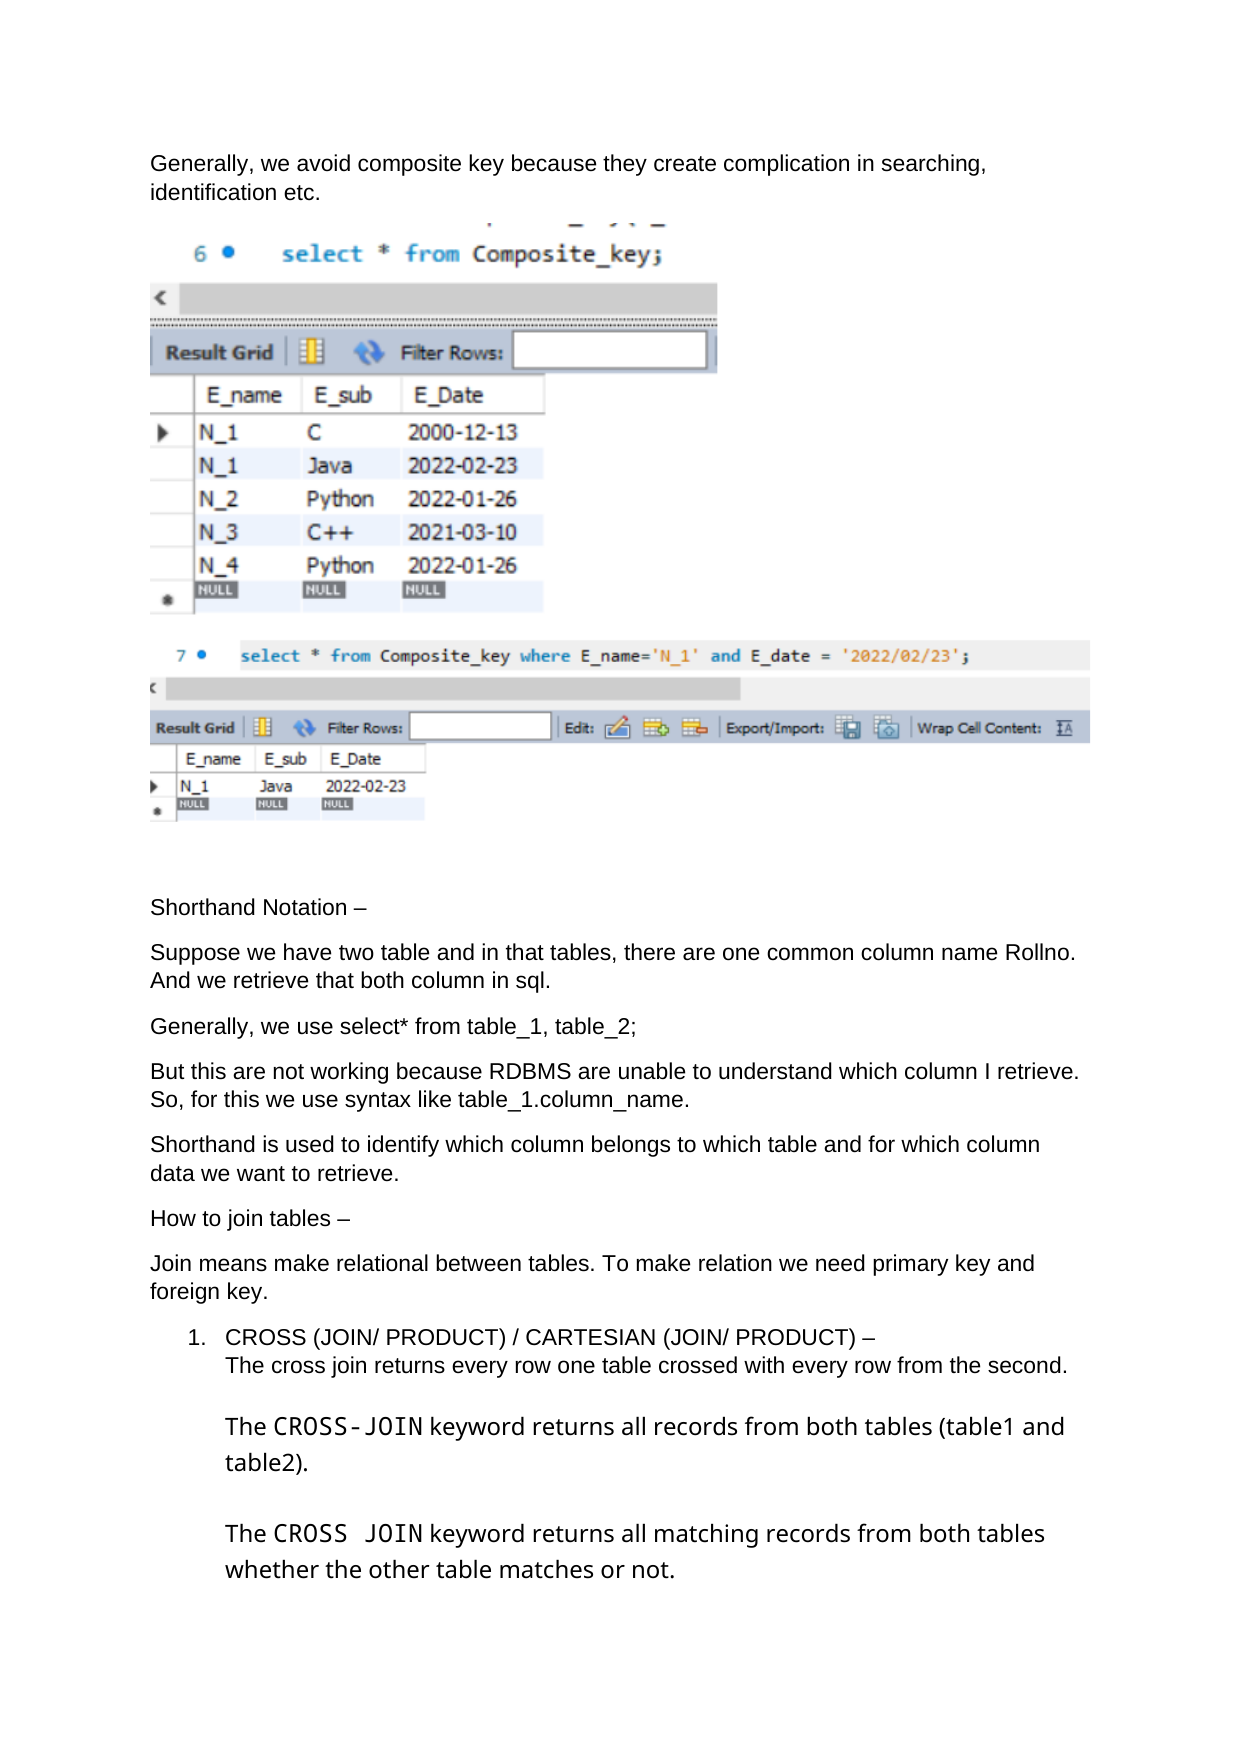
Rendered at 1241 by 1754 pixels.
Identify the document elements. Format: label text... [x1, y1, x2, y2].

text Join means make relational between tables. To make relation we need primary key and foreign key. [150, 1250, 1090, 1305]
list The CROSS JOIN keyword returns all matching records from both tables whether the other table matches or not. [225, 1516, 1090, 1585]
text Generally, we use select* from table_1, table_2; [150, 1013, 1090, 1039]
text Shorthand is used to identify which column belongs to which table and for which column data we want to retrieve. [150, 1131, 1090, 1186]
picture [150, 639, 1091, 830]
text But this are not working because RDBMS are unable to understand which column I retrieve. So, for this we use syntax like table_1.column_name. [150, 1058, 1090, 1112]
text Shorthand Notation – [150, 894, 1090, 920]
list The CROSS-JOIN keyword returns all records from both tables (table1 and table2). [225, 1409, 1090, 1478]
list The cross join returns every row one table crossed with every row from the second. [225, 1352, 1090, 1378]
list CROSS (JOIN/ PRODUCT) / CARTESIAN (JOIN/ PRODUCT) – [187, 1323, 1090, 1350]
picture [150, 223, 718, 621]
text Suppose we have two table and in that tables, there are one common column name Rollno. And we retrieve that both column in sql. [150, 939, 1090, 994]
text Generally, we avoid composite key because they create complication in searching, identification etc. [150, 150, 1090, 205]
text How to join tables – [150, 1205, 1090, 1231]
